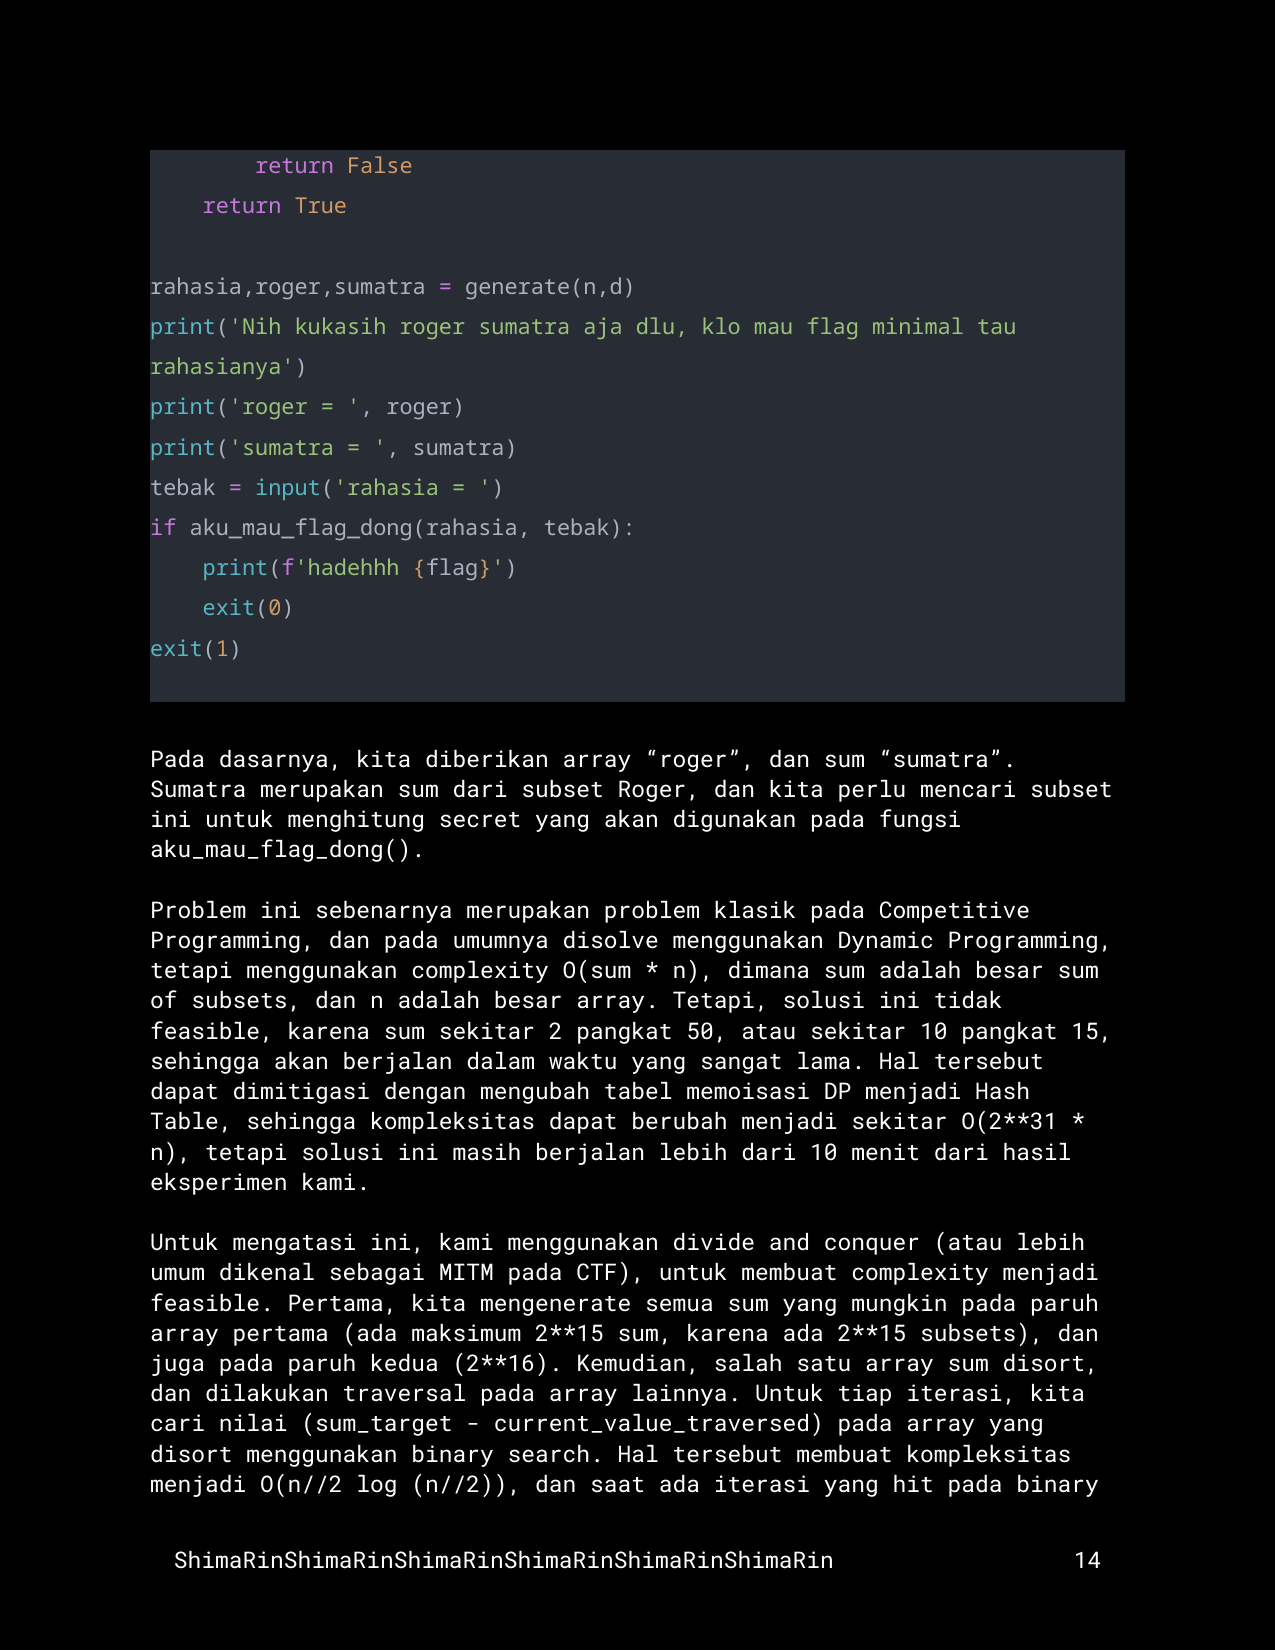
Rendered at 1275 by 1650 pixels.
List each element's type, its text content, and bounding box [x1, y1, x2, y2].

text rahasia,roger,sumatra = generate(n,d) [150, 271, 1125, 300]
text print('Nih kukasih roger sumatra aja dlu, klo mau flag minimal tau rahasianya') [150, 311, 1125, 381]
text exit(1) [150, 632, 1125, 662]
text Pada dasarnya, kita diberikan array “roger”, dan sum “sumatra”. Sumatra merupakan sum dari subset Roger, dan kita perlu mencari subset ini untuk menghitung secret yang akan digunakan pada fungsi aku_mau_flag_dong(). [150, 743, 1125, 864]
text print('sumatra = ', sumatra) [150, 431, 1125, 461]
text exit(0) [150, 592, 1125, 622]
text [150, 1226, 1125, 1498]
text print('roger = ', roger) [150, 391, 1125, 421]
text Problem ini sebenarnya merupakan problem klasik pada Competitive Programming, dan pada umumnya disolve menggunakan Dynamic Programming, tetapi menggunakan complexity O(sum * n), dimana sum adalah besar sum of subsets, dan n adalah besar array. Tetapi, solusi ini tidak feasible, karena sum sekitar 2 pangkat 50, atau sekitar 10 pangkat 15, sehingga akan berjalan dalam waktu yang sangat lama. Hal tersebut dapat dimitigasi dengan mengubah tabel memoisasi DP menjadi Hash Table, sehingga kompleksitas dapat berubah menjadi sekitar O(2**31 * n), tetapi solusi ini masih berjalan lebih dari 10 menit dari hasil eksperimen kami. [150, 894, 1125, 1196]
text print(f'hadehhh {flag}') [150, 552, 1125, 582]
text return True [150, 190, 1125, 220]
text return False [150, 150, 1125, 180]
text if aku_mau_flag_dong(rahasia, tebak): [150, 512, 1125, 542]
text tebak = input('rahasia = ') [150, 472, 1125, 501]
